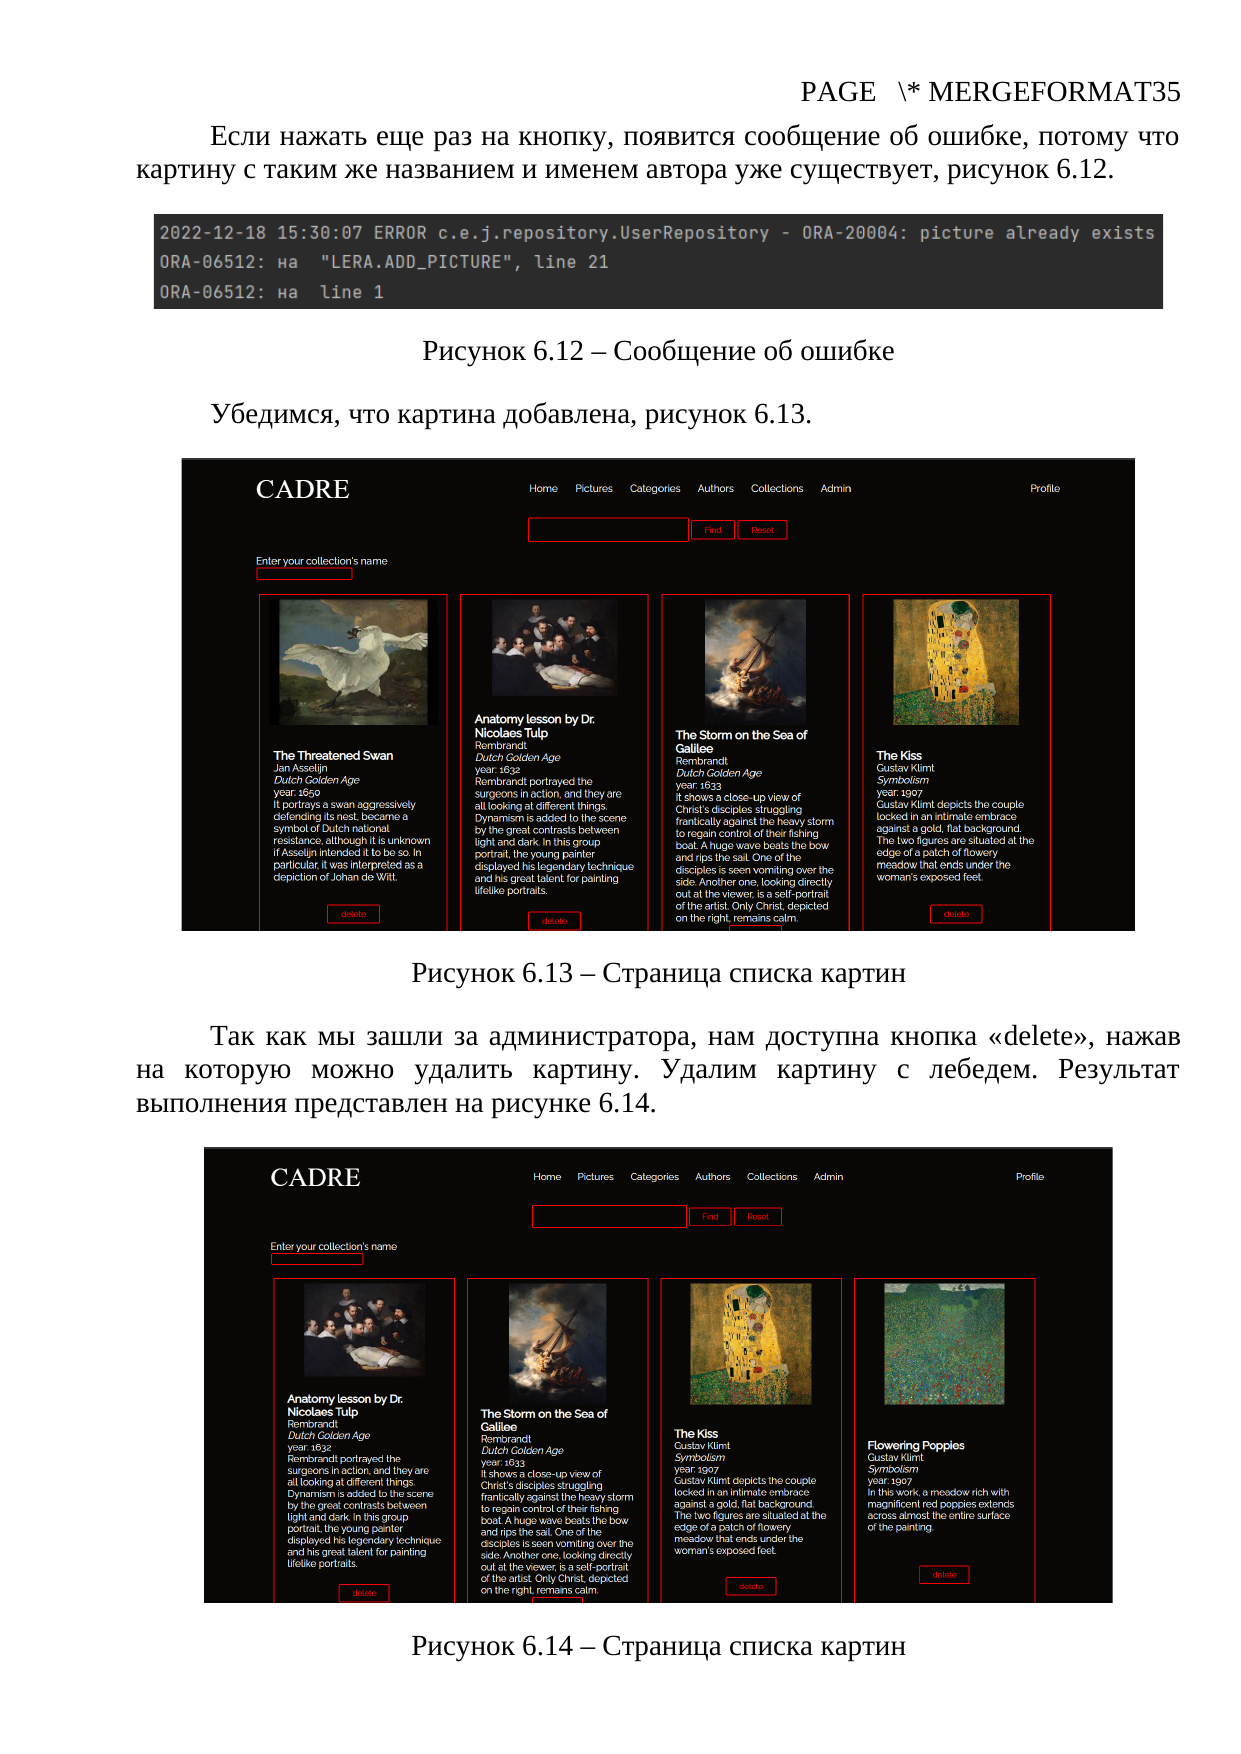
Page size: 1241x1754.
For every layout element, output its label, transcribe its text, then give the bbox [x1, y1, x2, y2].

picture [181, 458, 1136, 931]
text Если нажать еще раз на кнопку, появится сообщение об ошибке, потому что картину с таким же названием и именем автора уже существует, рисунок 6.12. [136, 118, 1181, 185]
picture [204, 1147, 1113, 1603]
text Рисунок 6.14 – Страница списка картин [136, 1628, 1181, 1661]
picture [153, 214, 1164, 309]
text Рисунок 6.13 – Страница списка картин [136, 955, 1181, 989]
text Так как мы зашли за администратора, нам доступна кнопка «delete», нажав на которую можно удалить картину. Удалим картину с лебедем. Результат выполнения представлен на рисунке 6.14. [136, 1018, 1181, 1118]
text Рисунок 6.12 – Сообщение об ошибке [136, 333, 1181, 367]
text Убедимся, что картина добавлена, рисунок 6.13. [136, 396, 1181, 430]
